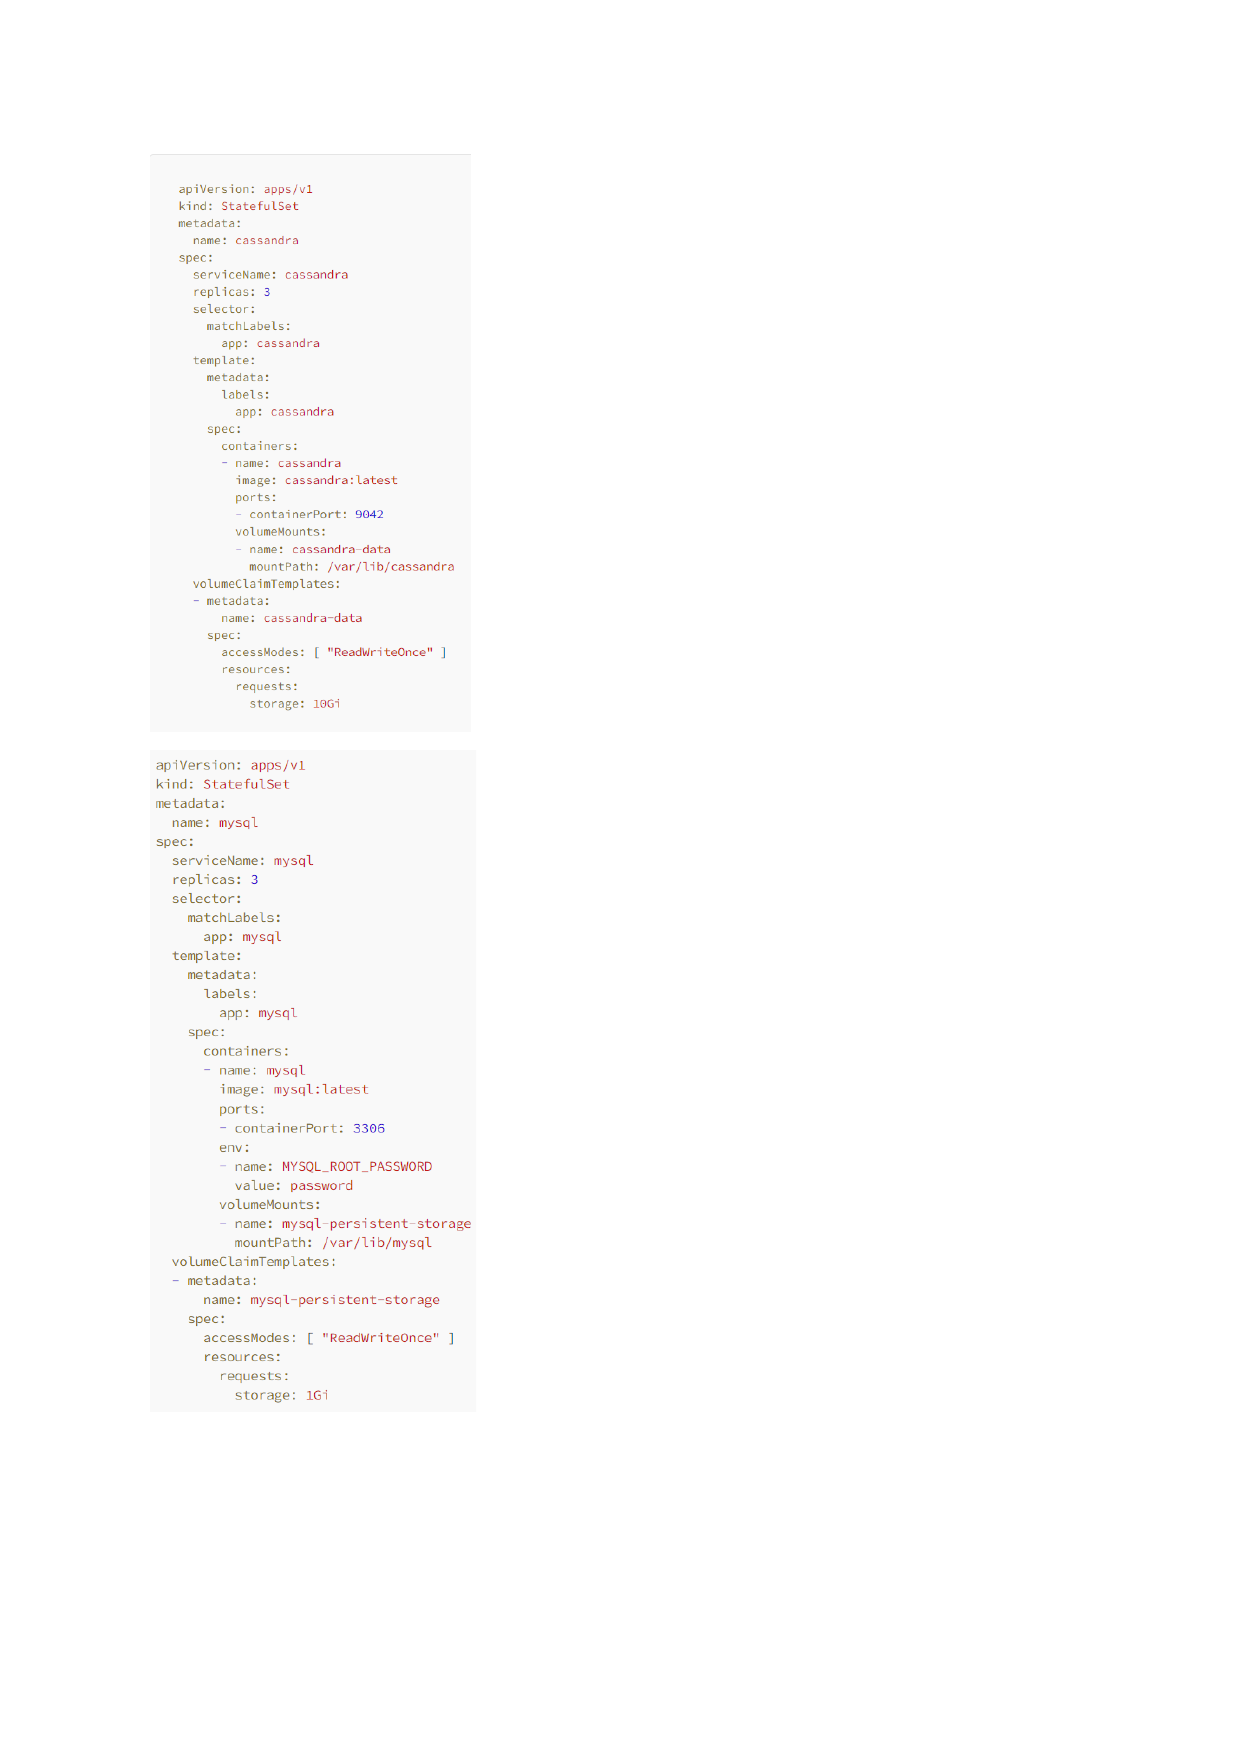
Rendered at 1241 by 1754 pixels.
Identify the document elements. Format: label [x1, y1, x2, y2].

picture [150, 150, 471, 732]
picture [150, 750, 477, 1412]
